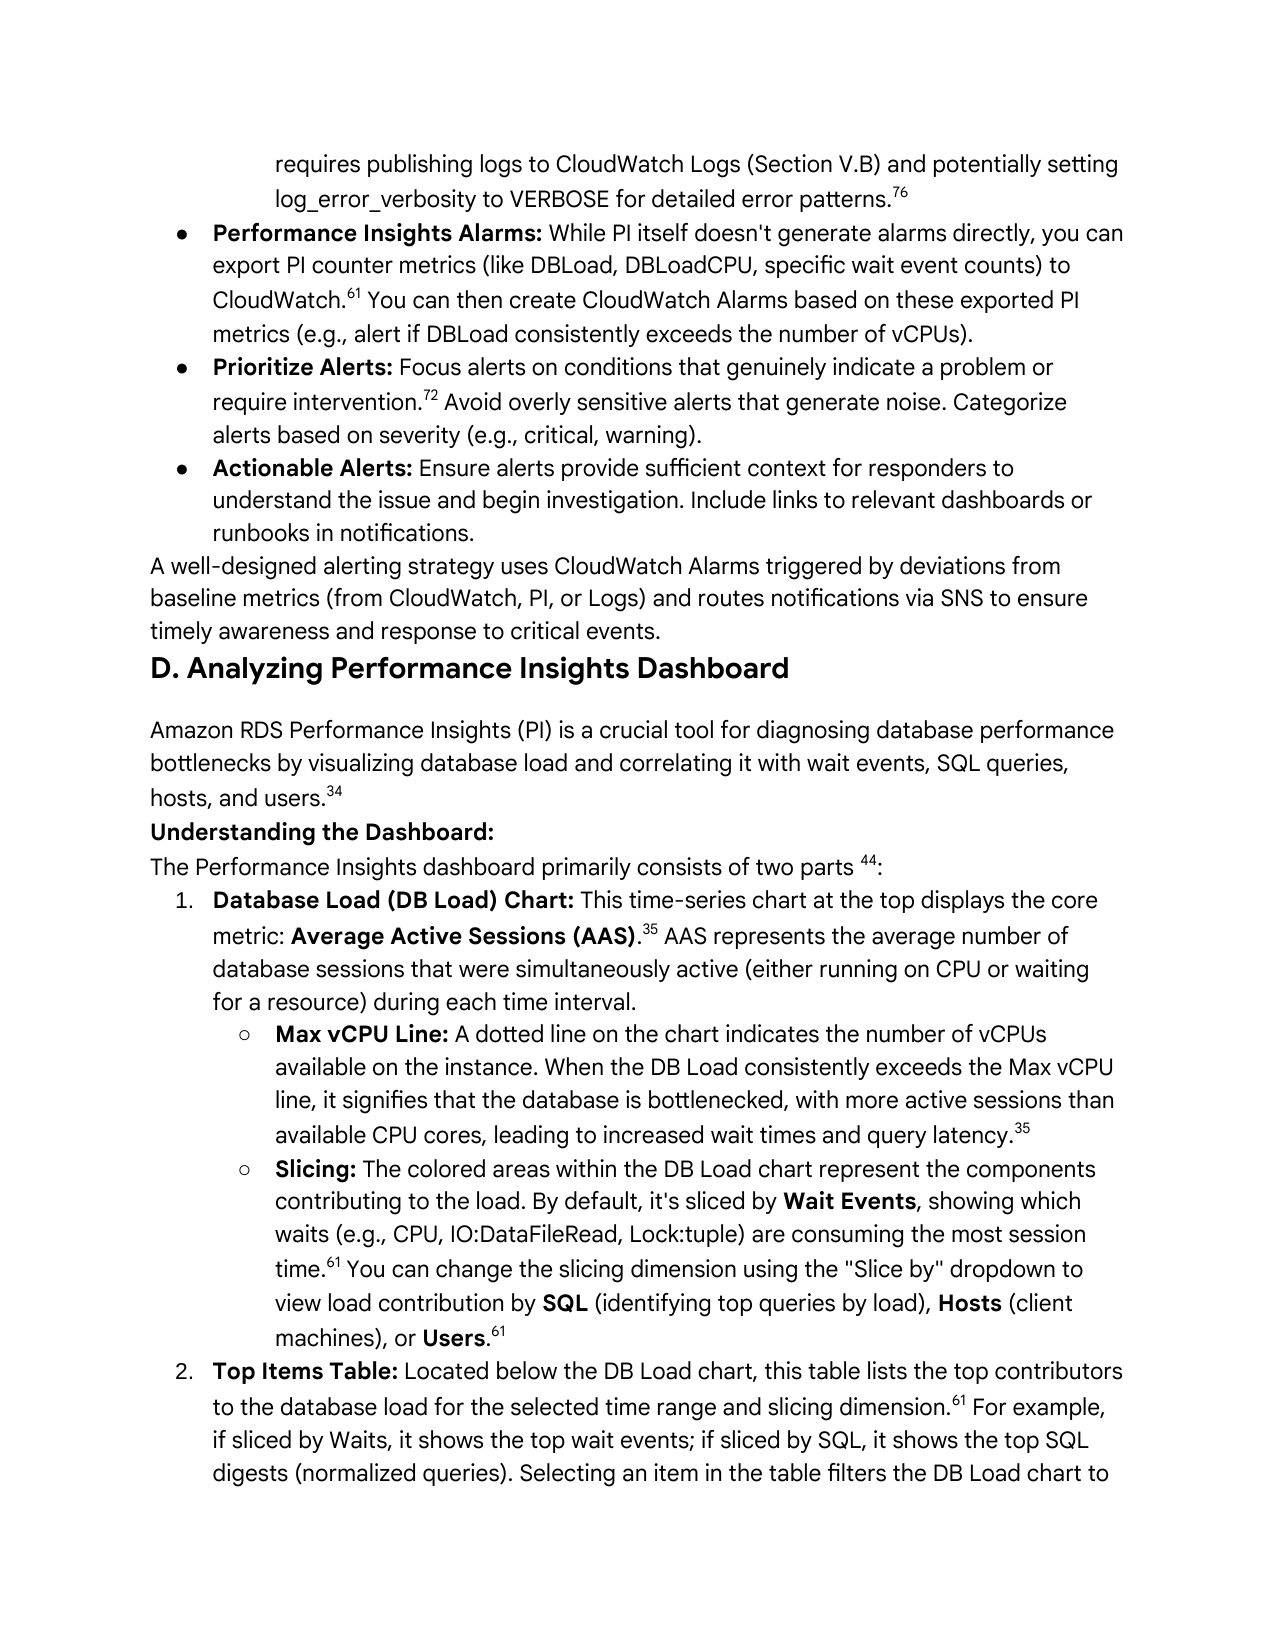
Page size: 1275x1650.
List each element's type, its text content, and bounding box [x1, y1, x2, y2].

list Performance Insights Alarms: While PI itself doesn't generate alarms directly, you can export PI counter metrics (like DBLoad, DBLoadCPU, specific wait event counts) to CloudWatch.61 You can then create CloudWatch Alarms based on these exported PI metrics (e.g., alert if DBLoad consistently exceeds the number of vCPUs). [175, 219, 1125, 349]
text Understanding the Dashboard: [150, 818, 1125, 847]
text Amazon RDS Performance Insights (PI) is a crucial tool for diagnosing database performance bottlenecks by visualizing database load and correlating it with wait events, SQL queries, hosts, and users.34 [150, 717, 1125, 814]
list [237, 150, 1125, 214]
list Slicing: The colored areas within the DB Load chart represent the components contributing to the load. By default, it's sliced by Wait Events, showing which waits (e.g., CPU, IO:DataFileRead, Lock:tuple) are consuming the most session time.61 You can change the slicing dimension using the "Slice by" dropdown to view load contribution by SQL (identifying top queries by load), Hosts (client machines), or Users.61 [237, 1155, 1125, 1353]
subtitle D. Analyzing Performance Insights Dashboard [150, 650, 1125, 687]
list Max vCPU Line: A dotted line on the chart indicates the number of vCPUs available on the instance. When the DB Load consistently exceeds the Max vCPU line, it signifies that the database is bottlenecked, with more active sessions than available CPU cores, leading to increased wait times and query latency.35 [237, 1021, 1125, 1151]
list Actionable Alerts: Ensure alerts provide sufficient context for responders to understand the issue and begin investigation. Include links to relevant dashboards or runbooks in notifications. [175, 454, 1125, 548]
text The Performance Insights dashboard primarily consists of two parts 44: [150, 851, 1125, 882]
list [175, 1358, 1125, 1487]
list Prioritize Alerts: Focus alerts on conditions that genuinely indicate a problem or require intervention.72 Avoid overly sensitive alerts that generate noise. Categorize alerts based on severity (e.g., critical, warning). [175, 353, 1125, 450]
text A well-designed alerting strategy uses CloudWatch Alarms triggered by deviations from baseline metrics (from CloudWatch, PI, or Logs) and routes notifications via SNS to ensure timely awareness and response to critical events. [150, 552, 1125, 646]
list Database Load (DB Load) Chart: This time-series chart at the top displays the core metric: Average Active Sessions (AAS).35 AAS represents the average number of database sessions that were simultaneously active (either running on CPU or waiting for a resource) during each time interval. [175, 887, 1125, 1017]
